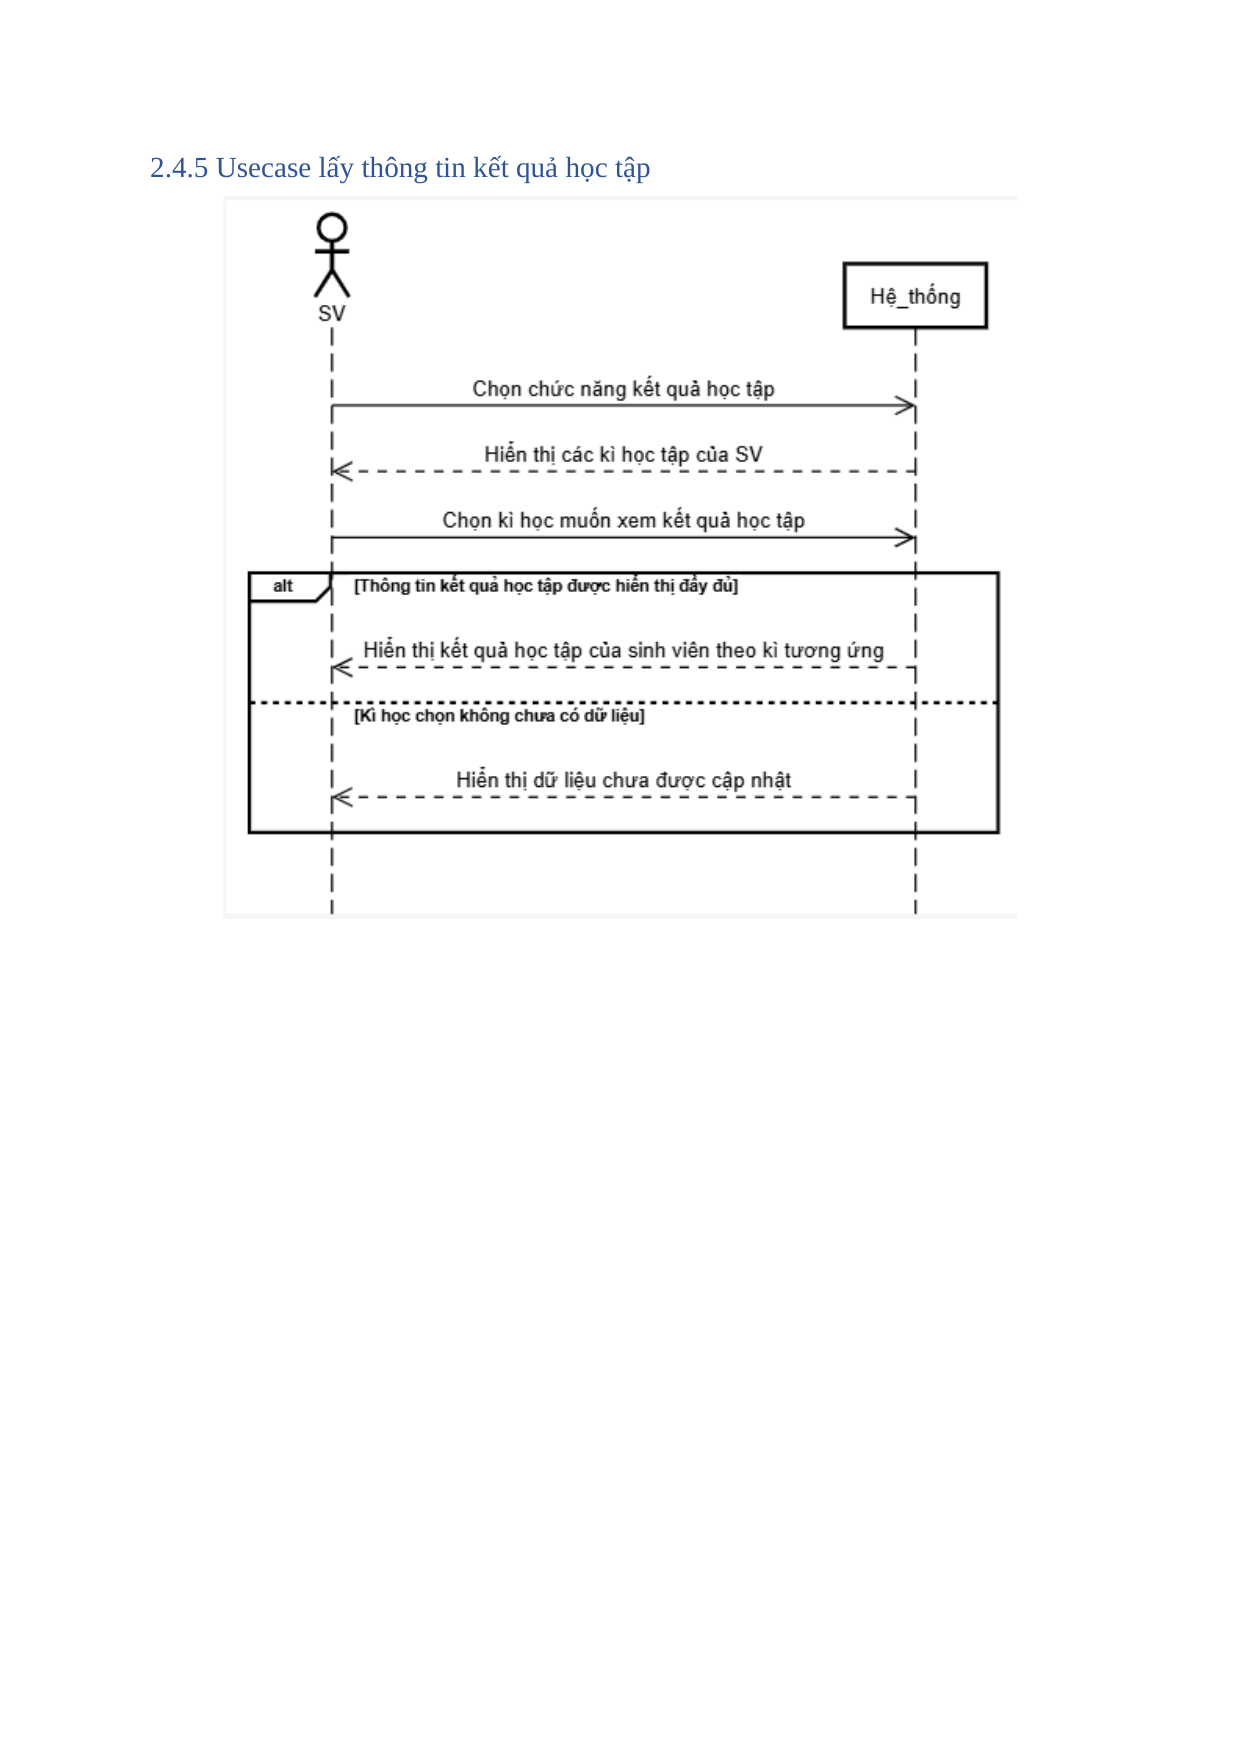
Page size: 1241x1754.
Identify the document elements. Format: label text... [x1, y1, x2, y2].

subtitle 2.4.5 Usecase lấy thông tin kết quả học tập [150, 150, 1090, 183]
picture [223, 196, 1018, 919]
